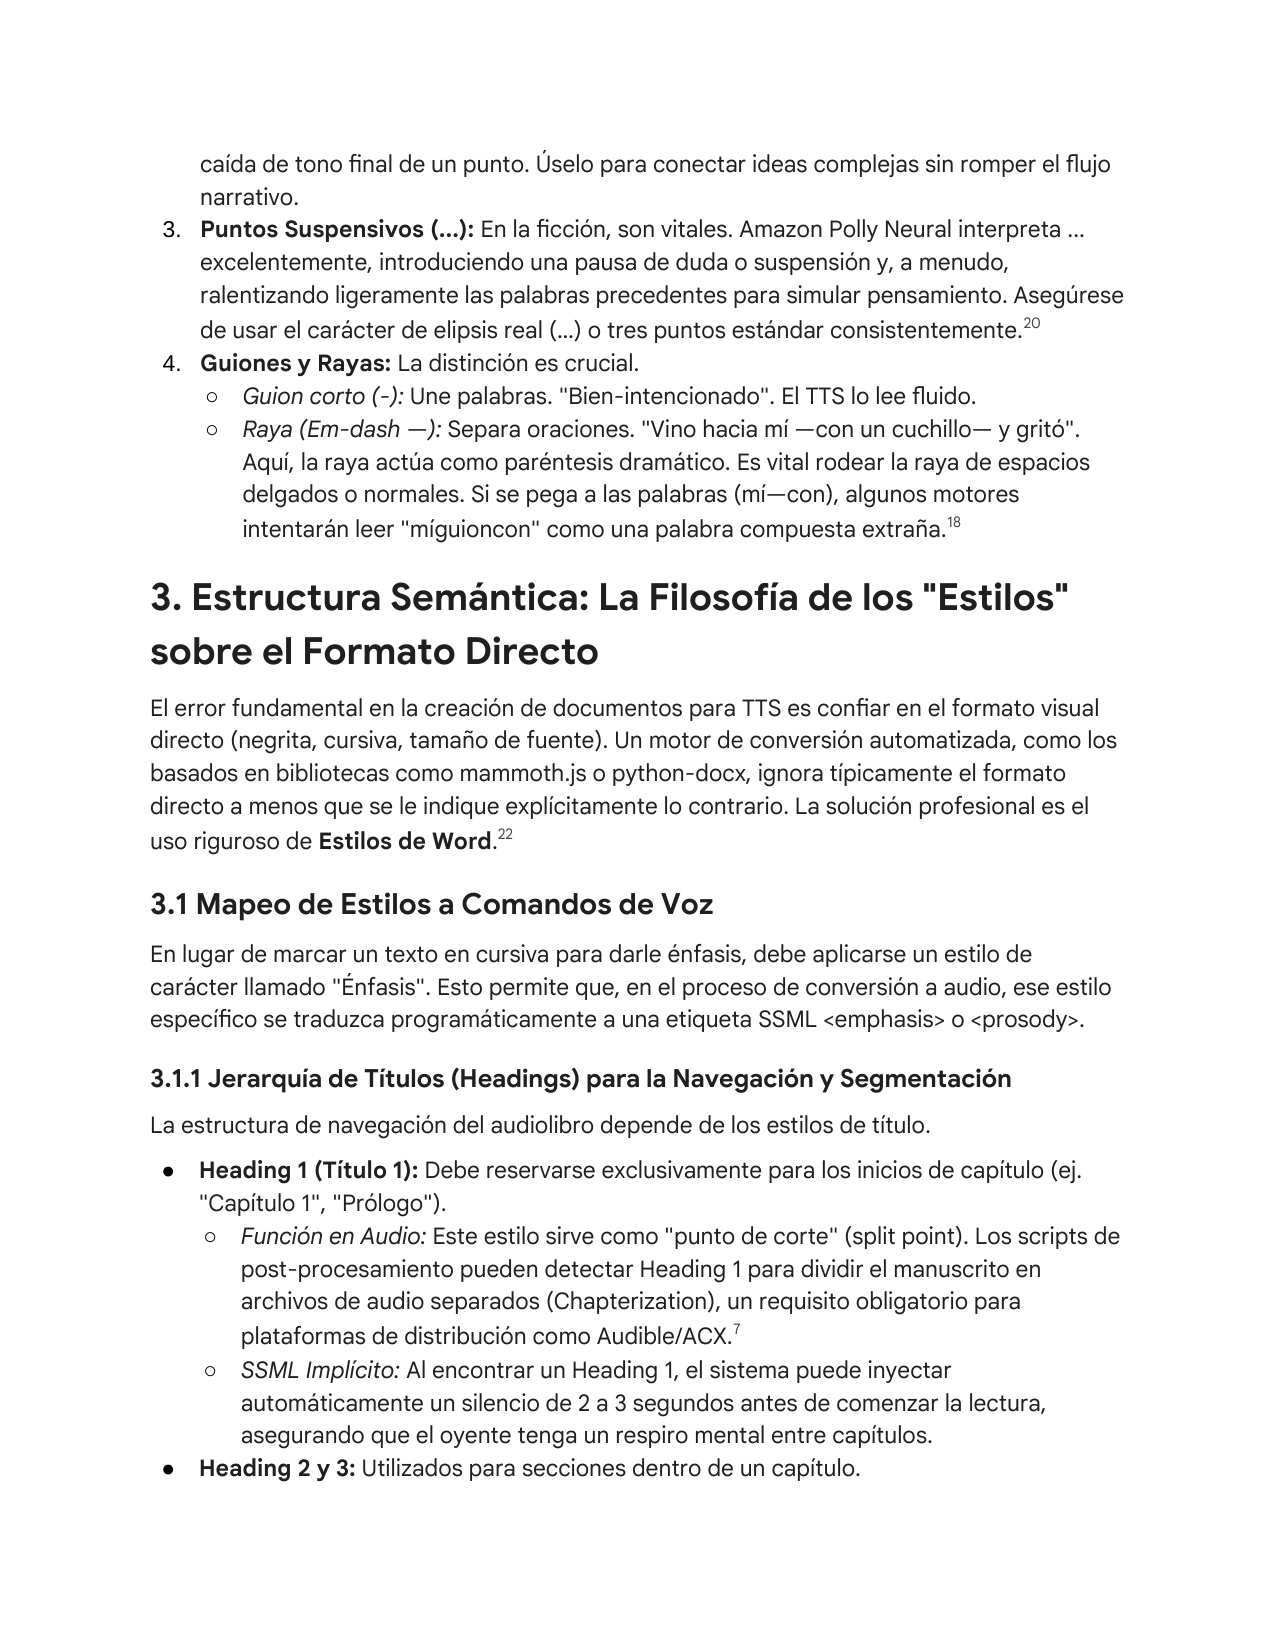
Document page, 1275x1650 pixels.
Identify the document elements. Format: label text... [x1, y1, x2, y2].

list SSML Implícito: Al encontrar un Heading 1, el sistema puede inyectar automáticamente un silencio de 2 a 3 segundos antes de comenzar la lectura, asegurando que el oyente tenga un respiro mental entre capítulos. [203, 1356, 1125, 1451]
subtitle 3.1.1 Jerarquía de Títulos (Headings) para la Navegación y Segmentación [150, 1063, 1125, 1094]
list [162, 150, 1125, 211]
text En lugar de marcar un texto en cursiva para darle énfasis, debe aplicarse un estilo de carácter llamado "Énfasis". Esto permite que, en el proceso de conversión a audio, ese estilo específico se traduzca programáticamente a una etiqueta SSML <emphasis> o <prosody>. [150, 940, 1125, 1034]
list Guion corto (-): Une palabras. "Bien-intencionado". El TTS lo lee fluido. [205, 382, 1125, 411]
text La estructura de navegación del audiolibro depende de los estilos de título. [150, 1111, 1125, 1140]
list Heading 1 (Título 1): Debe reservarse exclusivamente para los inicios de capítulo (ej. "Capítulo 1", "Prólogo"). [161, 1157, 1125, 1218]
subtitle 3.1 Mapeo de Estilos a Comandos de Voz [150, 886, 1125, 922]
list Puntos Suspensivos (...): En la ficción, son vitales. Amazon Polly Neural interpreta ... excelentemente, introduciendo una pausa de duda o suspensión y, a menudo, ralentizando ligeramente las palabras precedentes para simular pensamiento. Asegúrese de usar el carácter de elipsis real (…) o tres puntos estándar consistentemente.20 [162, 215, 1125, 345]
subtitle 3. Estructura Semántica: La Filosofía de los "Estilos" sobre el Formato Directo [150, 574, 1125, 675]
text El error fundamental en la creación de documentos para TTS es confiar en el formato visual directo (negrita, cursiva, tamaño de fuente). Un motor de conversión automatizada, como los basados en bibliotecas como mammoth.js o python-docx, ignora típicamente el formato directo a menos que se le indique explícitamente lo contrario. La solución profesional es el uso riguroso de Estilos de Word.22 [150, 694, 1125, 857]
list Función en Audio: Este estilo sirve como "punto de corte" (split point). Los scripts de post-procesamiento pueden detectar Heading 1 para dividir el manuscrito en archivos de audio separados (Chapterization), un requisito obligatorio para plataformas de distribución como Audible/ACX.7 [203, 1222, 1125, 1352]
list Heading 2 y 3: Utilizados para secciones dentro de un capítulo. [161, 1454, 1125, 1483]
list Raya (Em-dash —): Separa oraciones. "Vino hacia mí —con un cuchillo— y gritó". Aquí, la raya actúa como paréntesis dramático. Es vital rodear la raya de espacios delgados o normales. Si se pega a las palabras (mí—con), algunos motores intentarán leer "míguioncon" como una palabra compuesta extraña.18 [205, 415, 1125, 545]
list Guiones y Rayas: La distinción es crucial. [162, 350, 1125, 378]
